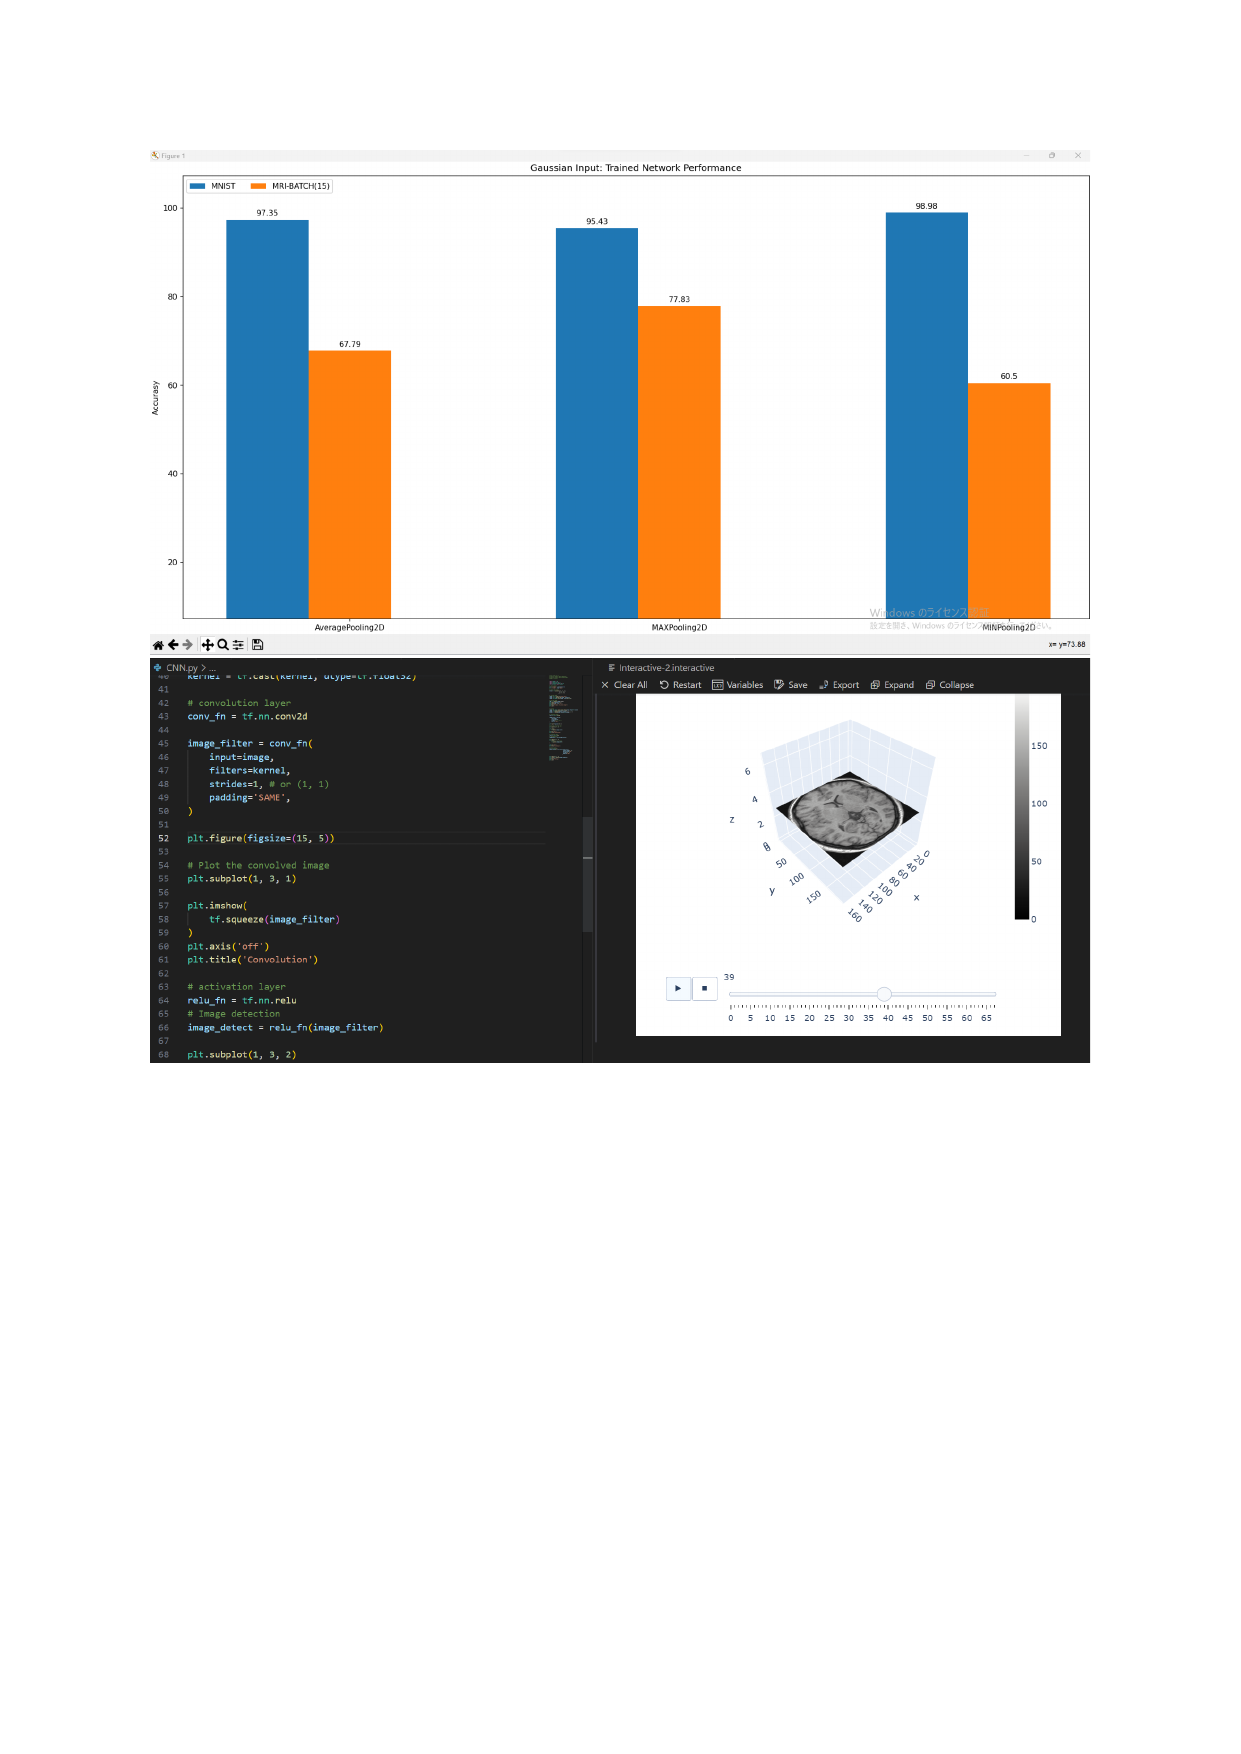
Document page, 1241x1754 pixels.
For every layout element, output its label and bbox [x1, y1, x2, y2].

picture [150, 658, 1091, 1063]
picture [150, 150, 1091, 655]
